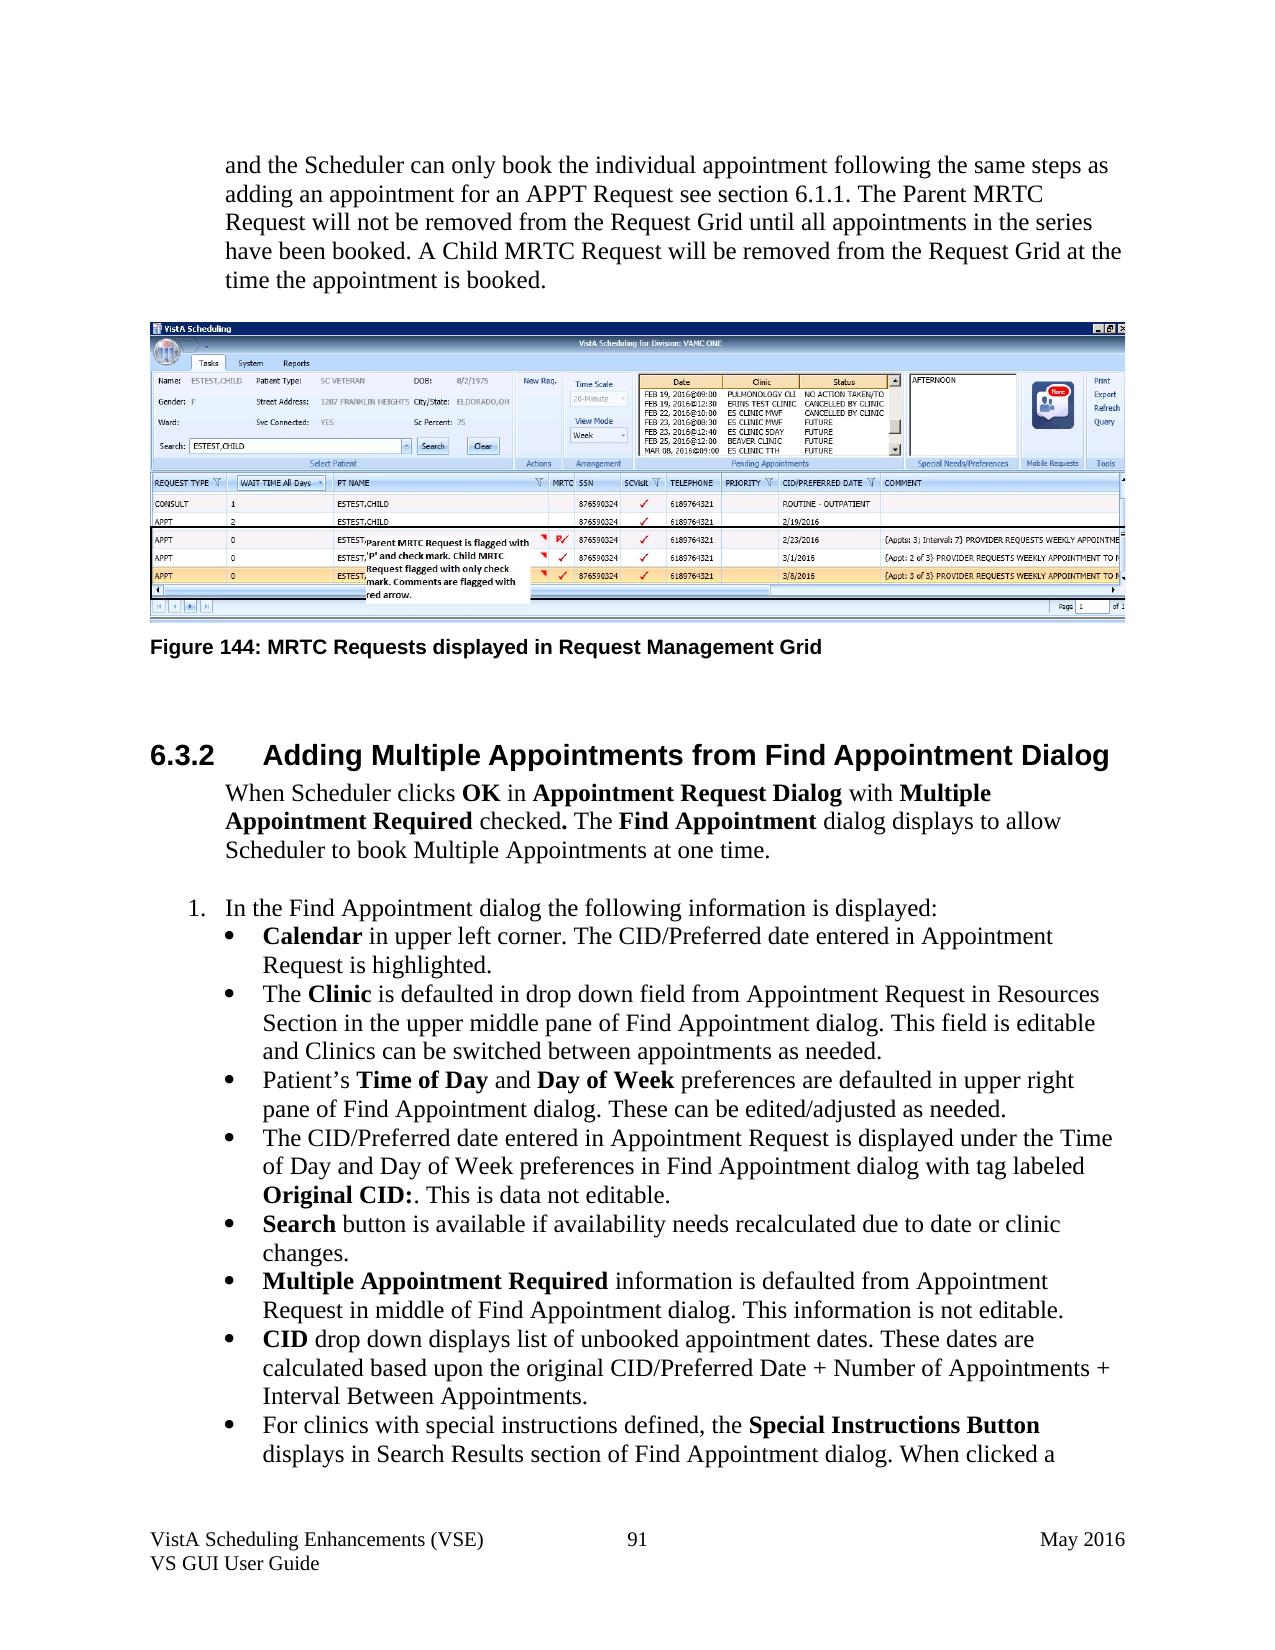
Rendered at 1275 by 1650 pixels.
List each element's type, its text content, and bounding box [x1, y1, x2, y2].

list The CID/Preferred date entered in Appointment Request is displayed under the Time of Day and Day of Week preferences in Find Appointment dialog with tag labeled Original CID:. This is data not editable. [225, 1123, 1125, 1209]
subtitle Adding Multiple Appointments from Find Appointment Dialog [150, 738, 1125, 771]
list Multiple Appointment Required information is defaulted from Appointment Request in middle of Find Appointment dialog. This information is not editable. [225, 1266, 1125, 1324]
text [225, 150, 1125, 294]
list CID drop down displays list of unbooked appointment dates. These dates are calculated based upon the original CID/Preferred Date + Number of Appointments + Interval Between Appointments. [225, 1324, 1125, 1410]
picture [150, 322, 1125, 623]
list The Clinic is defaulted in drop down field from Appointment Request in Resources Section in the upper middle pane of Find Appointment dialog. This field is editable and Clinics can be switched between appointments as needed. [225, 979, 1125, 1065]
text When Scheduler clicks OK in Appointment Request Dialog with Multiple Appointment Required checked. The Find Appointment dialog displays to allow Scheduler to book Multiple Appointments at one time. [225, 778, 1125, 864]
list Search button is available if availability needs recalculated due to date or clinic changes. [225, 1209, 1125, 1266]
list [225, 1410, 1125, 1468]
list Calendar in upper left corner. The CID/Preferred date entered in Appointment Request is highlighted. [225, 921, 1125, 979]
list In the Find Appointment dialog the following information is displayed: [187, 893, 1125, 921]
list Patient’s Time of Day and Day of Week preferences are defaulted in upper right pane of Find Appointment dialog. These can be edited/adjusted as needed. [225, 1065, 1125, 1123]
